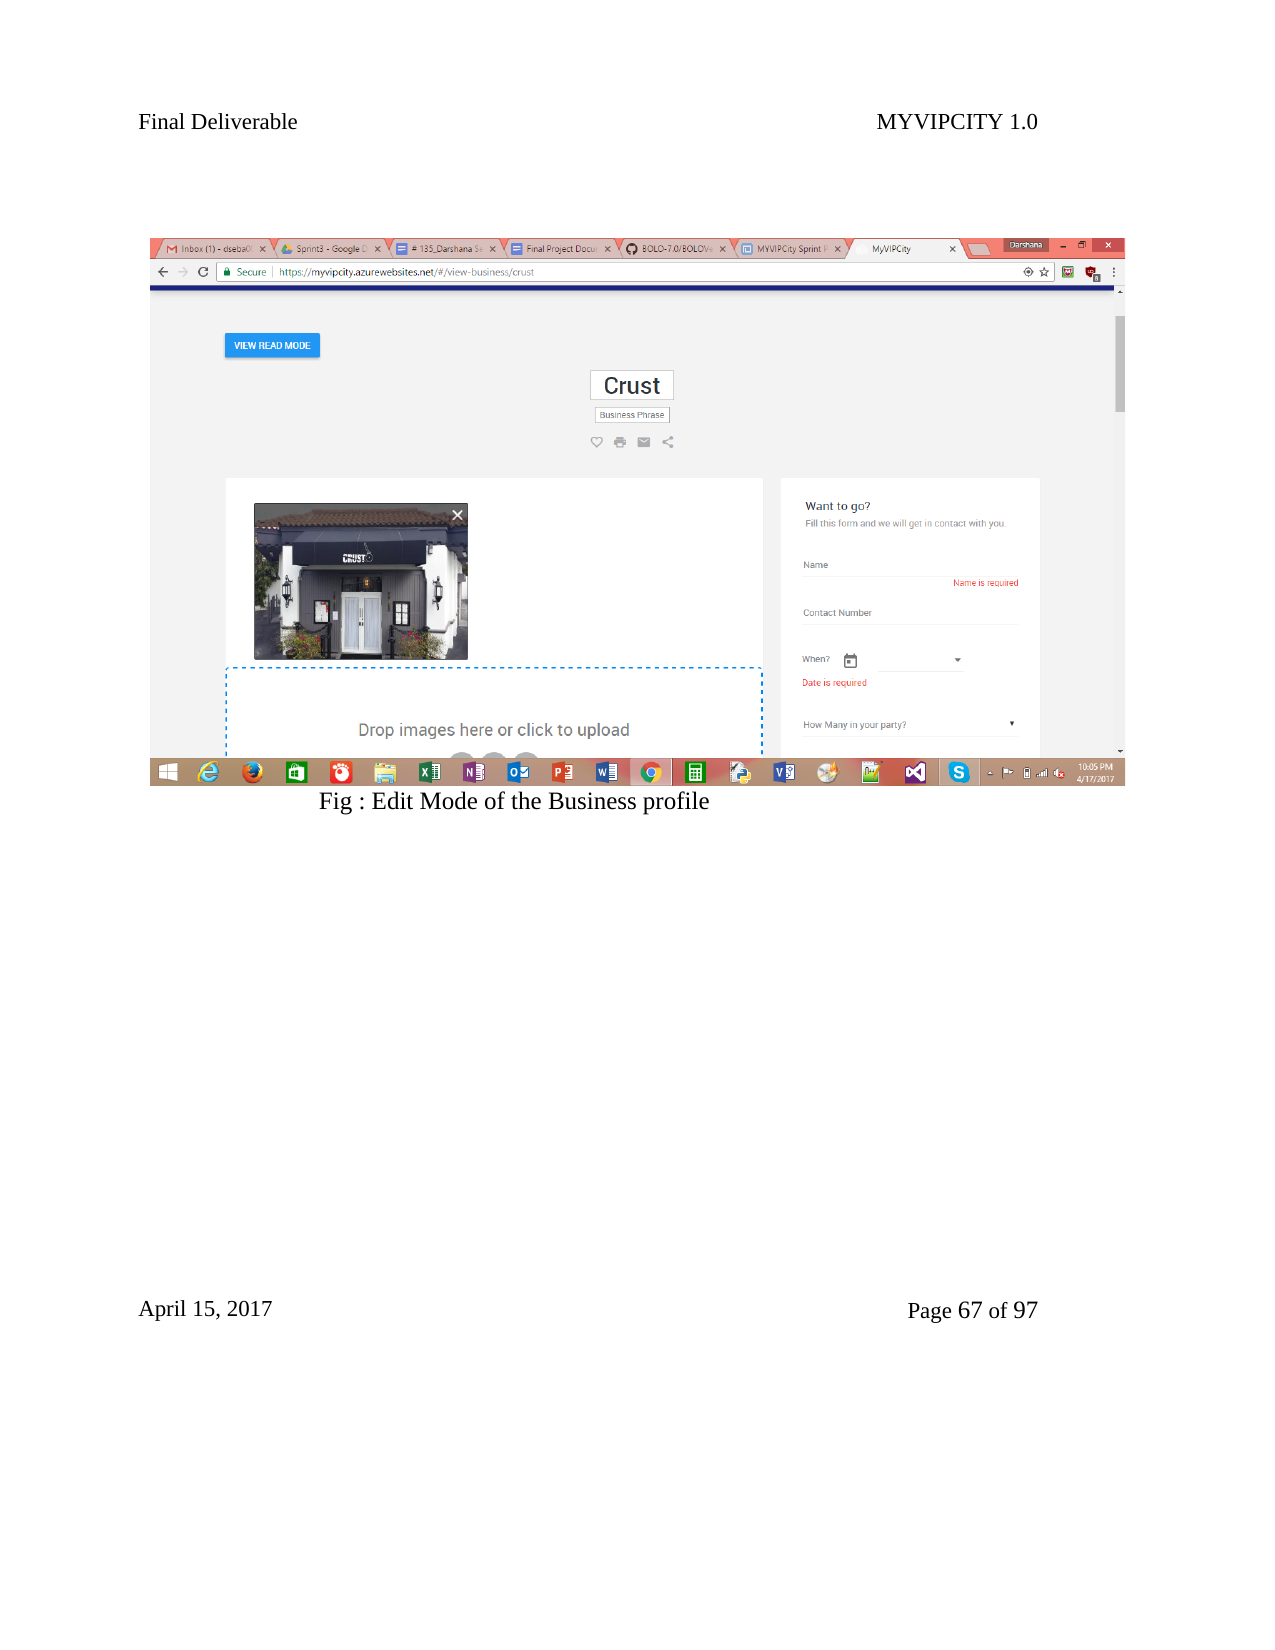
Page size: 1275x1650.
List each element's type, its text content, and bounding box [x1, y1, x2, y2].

picture [150, 238, 1125, 786]
text Fig : Edit Mode of the Business profile [150, 786, 1125, 815]
